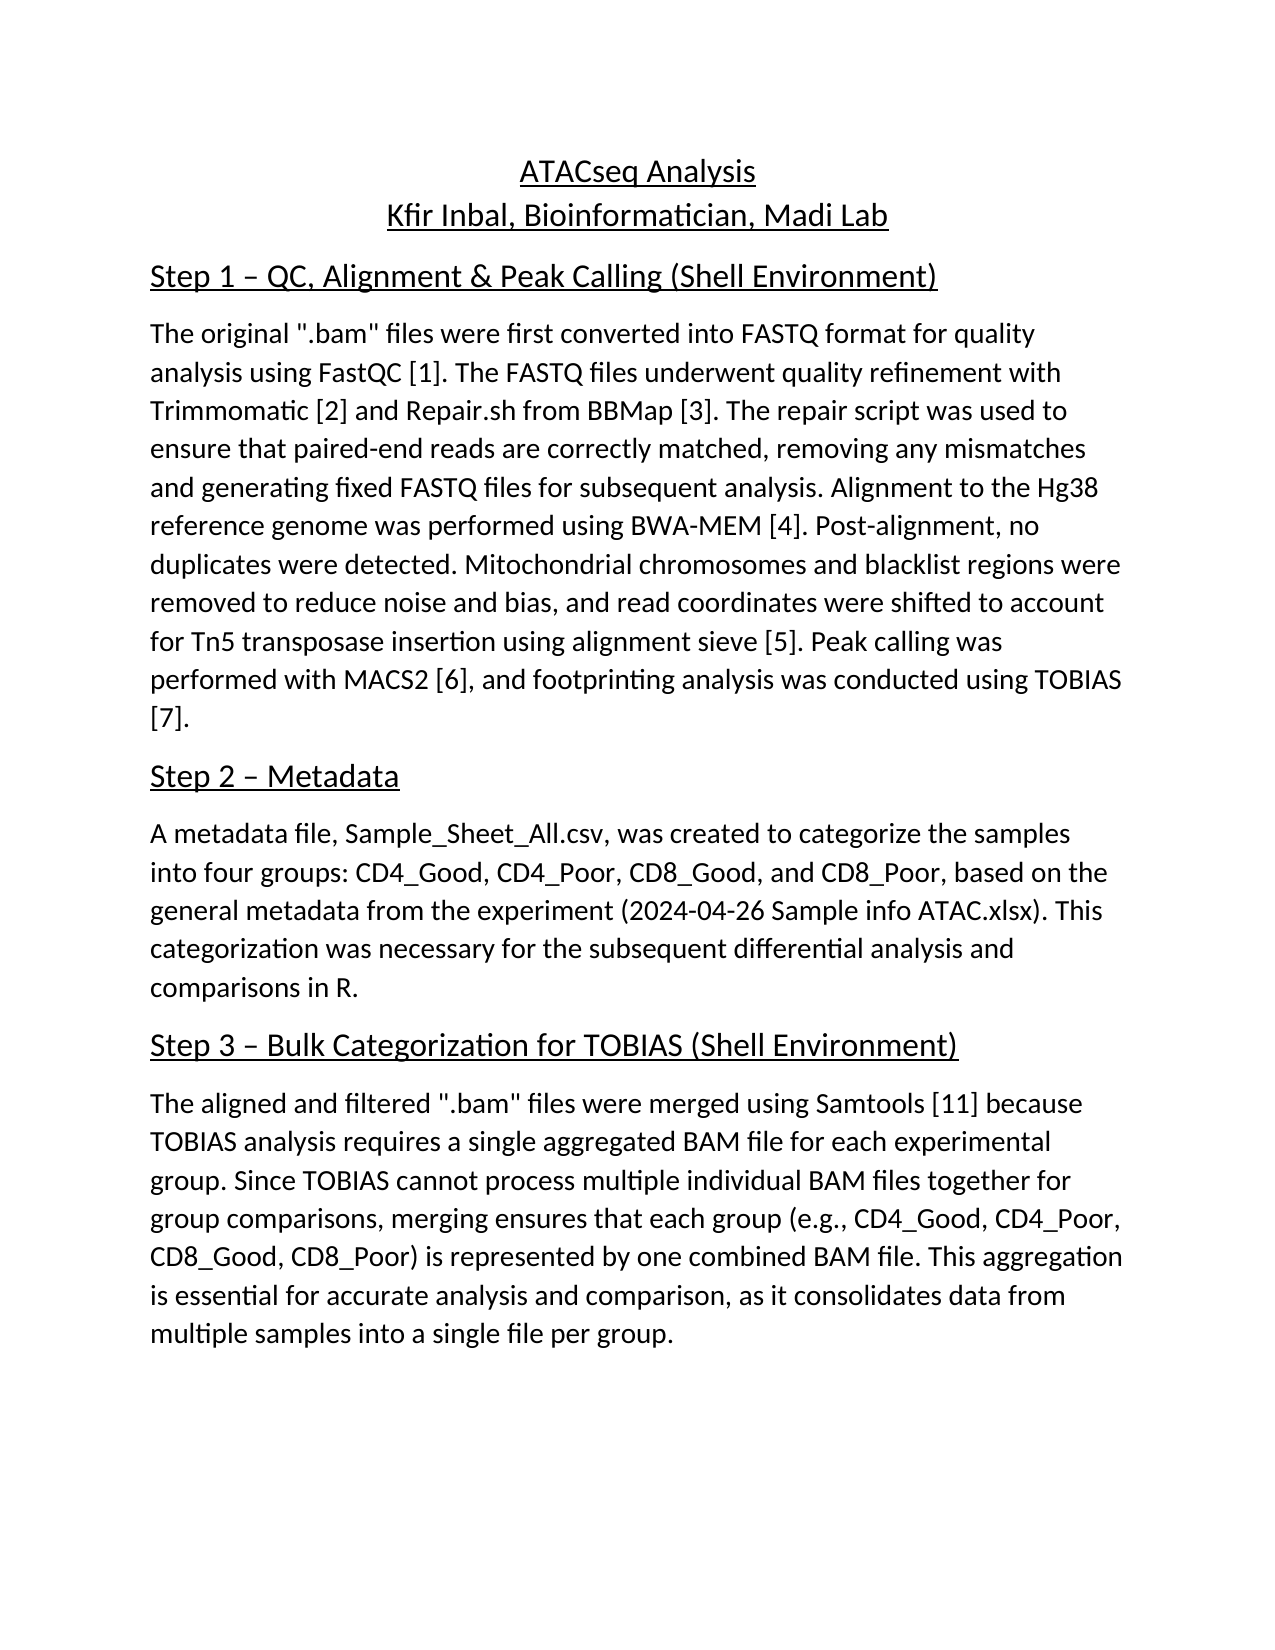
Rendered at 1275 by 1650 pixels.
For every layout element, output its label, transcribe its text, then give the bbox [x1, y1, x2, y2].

text Step 2 – Metadata [150, 755, 1125, 795]
text Step 3 – Bulk Categorization for TOBIAS (Shell Environment) [150, 1024, 1125, 1065]
text ATACseq Analysis Kfir Inbal, Bioinformatician, Madi Lab [150, 150, 1125, 235]
text A metadata file, Sample_Sheet_All.csv, was created to categorize the samples into four groups: CD4_Good, CD4_Poor, CD8_Good, and CD8_Poor, based on the general metadata from the experiment (2024-04-26 Sample info ATAC.xlsx). This categorization was necessary for the subsequent differential analysis and comparisons in R. [150, 815, 1125, 1005]
text The aligned and filtered ".bam" files were merged using Samtools [11] because TOBIAS analysis requires a single aggregated BAM file for each experimental group. Since TOBIAS cannot process multiple individual BAM files together for group comparisons, merging ensures that each group (e.g., CD4_Good, CD4_Poor, CD8_Good, CD8_Poor) is represented by one combined BAM file. This aggregation is essential for accurate analysis and comparison, as it consolidates data from multiple samples into a single file per group. [150, 1085, 1125, 1497]
text Step 1 – QC, Alignment & Peak Calling (Shell Environment) [150, 254, 1125, 295]
text The original ".bam" files were first converted into FASTQ format for quality analysis using FastQC [1]. The FASTQ files underwent quality refinement with Trimmomatic [2] and Repair.sh from BBMap [3]. The repair script was used to ensure that paired-end reads are correctly matched, removing any mismatches and generating fixed FASTQ files for subsequent analysis. Alignment to the Hg38 reference genome was performed using BWA-MEM [4]. Post-alignment, no duplicates were detected. Mitochondrial chromosomes and blacklist regions were removed to reduce noise and bias, and read coordinates were shifted to account for Tn5 transposase insertion using alignment sieve [5]. Peak calling was performed with MACS2 [6], and footprinting analysis was conducted using TOBIAS [7]. [150, 315, 1125, 735]
